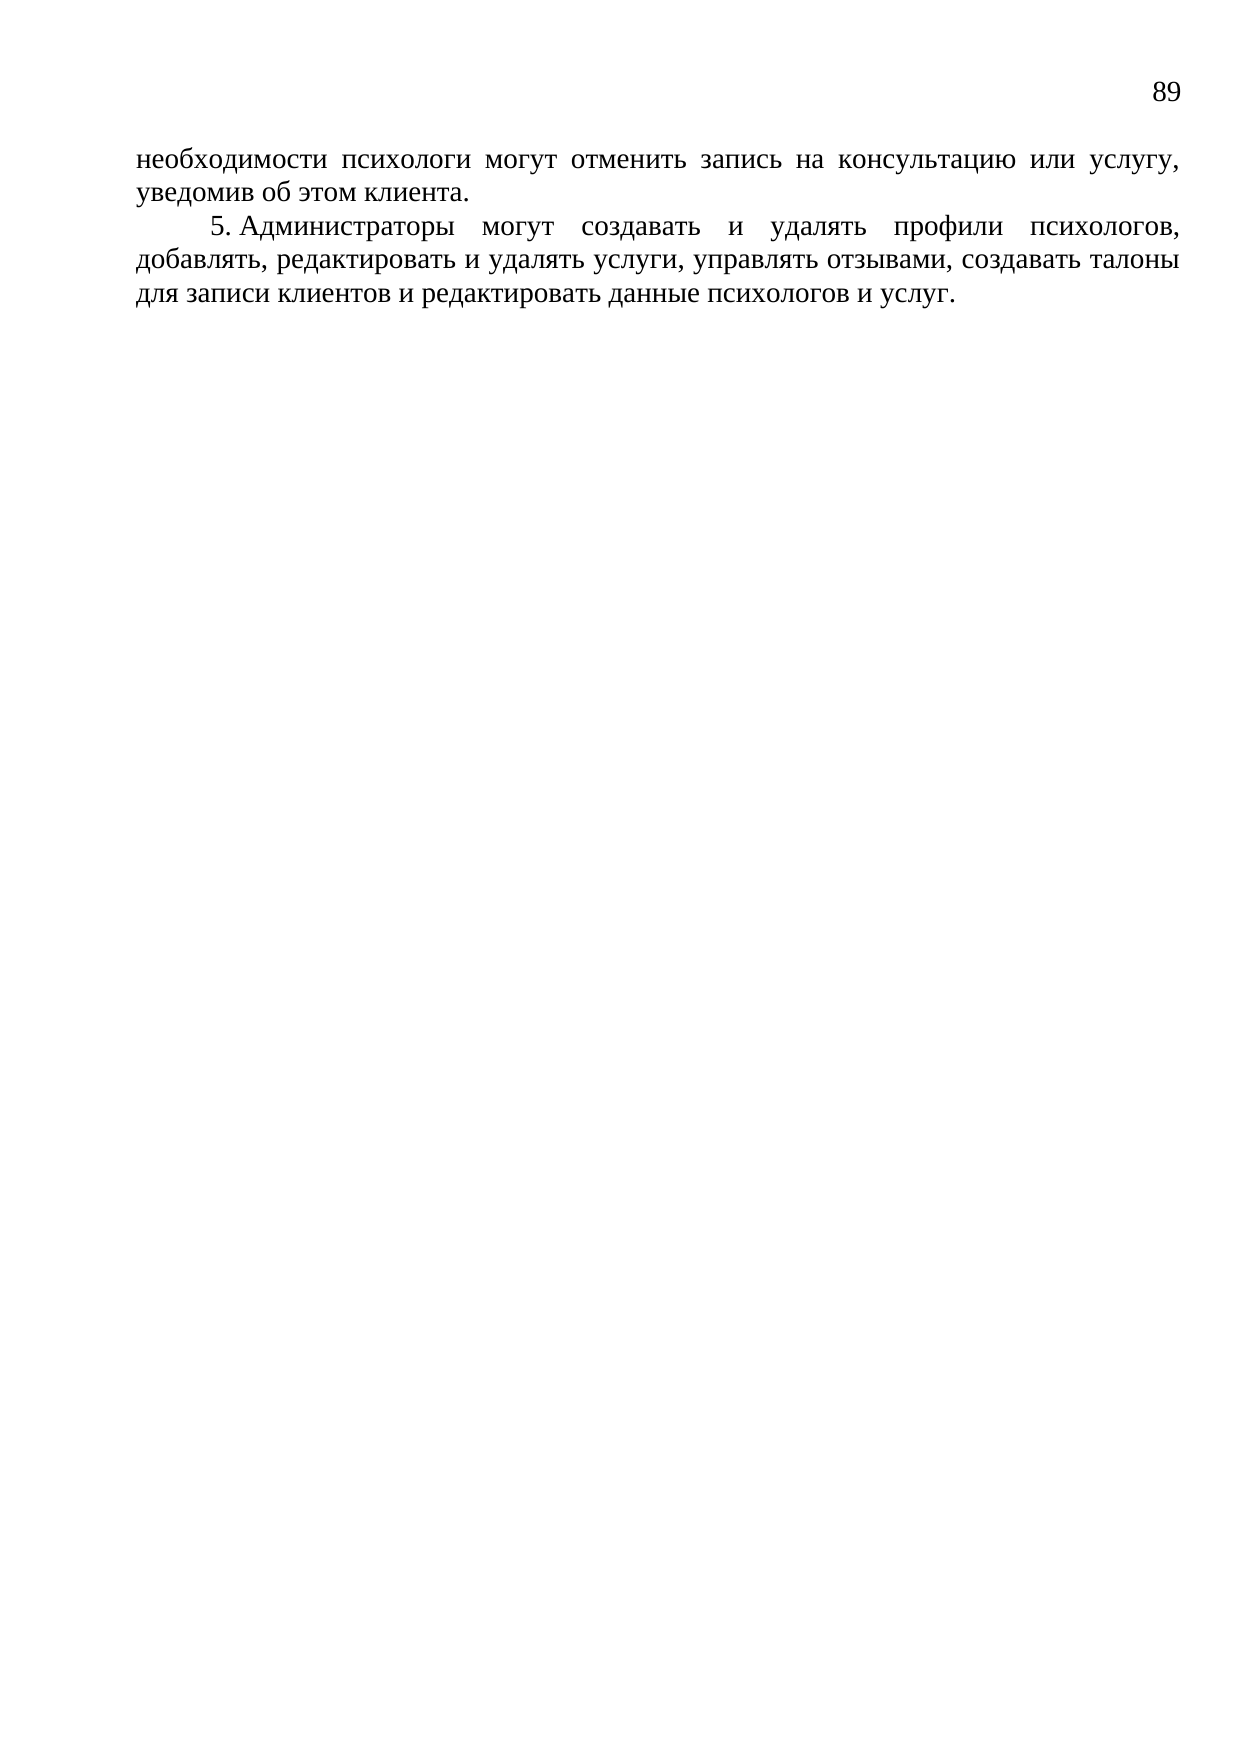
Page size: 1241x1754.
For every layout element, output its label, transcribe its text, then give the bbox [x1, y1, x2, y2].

list Администраторы могут создавать и удалять профили психологов, добавлять, редактировать и удалять услуги, управлять отзывами, создавать талоны для записи клиентов и редактировать данные психологов и услуг. [136, 208, 1181, 309]
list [136, 141, 1181, 208]
